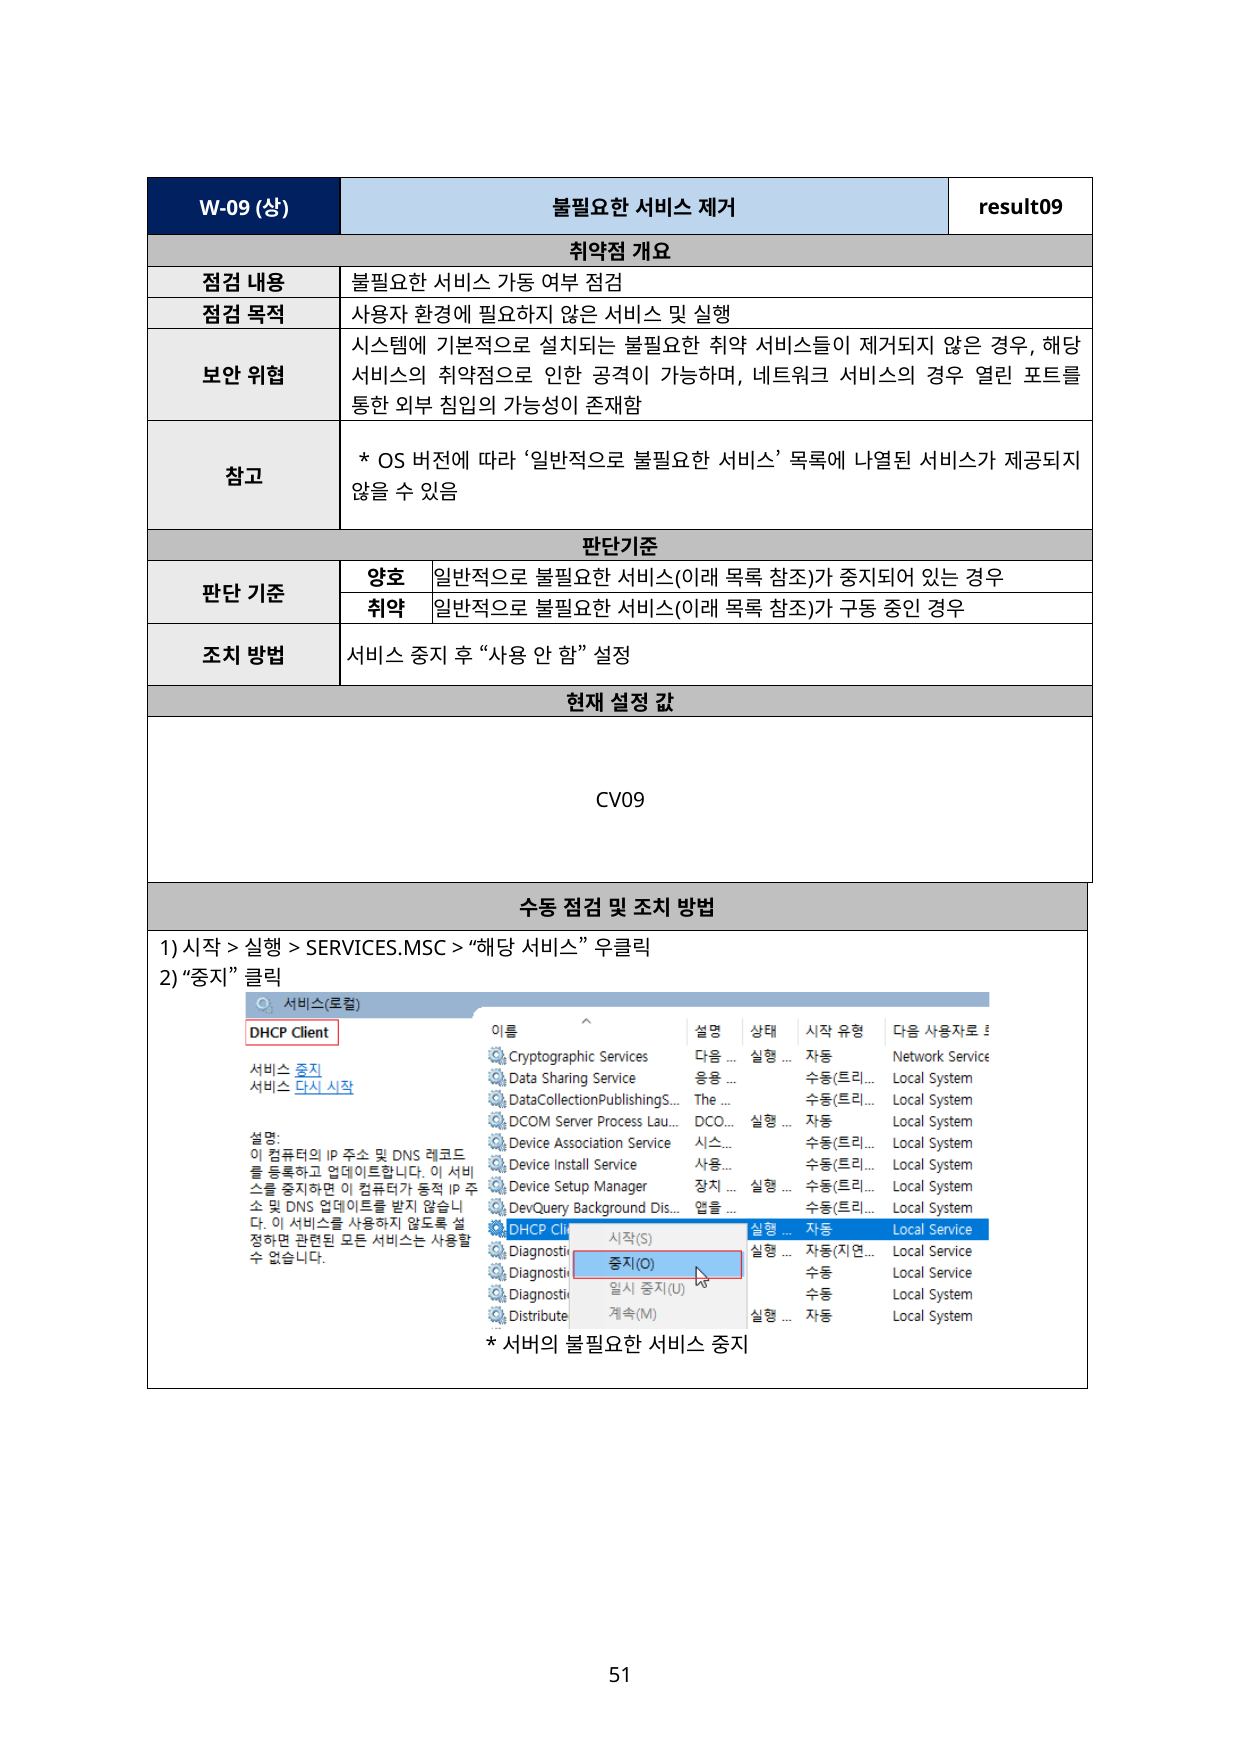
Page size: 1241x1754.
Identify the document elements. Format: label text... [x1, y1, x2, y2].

table_header 불필요한 서비스 제거 [341, 178, 948, 234]
table_cell 양호 [341, 561, 432, 592]
table_cell CV09 [148, 717, 1092, 882]
table_cell 사용자 환경에 필요하지 않은 서비스 및 실행 [341, 298, 1092, 328]
table_cell 일반적으로 불필요한 서비스(이래 목록 참조)가 구동 중인 경우 [433, 593, 1092, 623]
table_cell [148, 931, 1087, 1387]
table_header result09 [949, 178, 1092, 234]
table_cell 시스템에 기본적으로 설치되는 불필요한 취약 서비스들이 제거되지 않은 경우, 해당 서비스의 취약점으로 인한 공격이 가능하며, 네트워크 서비스의 경우 열린 포트를 통한 외부 침입의 가능성이 존재함 [341, 329, 1092, 420]
table_cell 서비스 중지 후 “사용 안 함” 설정 [341, 624, 1092, 685]
table_cell 일반적으로 불필요한 서비스(이래 목록 참조)가 중지되어 있는 경우 [433, 561, 1092, 592]
table_cell 취약 [341, 593, 432, 623]
picture [245, 992, 990, 1329]
table_cell 점검 목적 [148, 298, 339, 328]
table_cell 점검 내용 [148, 267, 339, 297]
table_cell 판단기준 [148, 530, 1092, 560]
table_cell 수동 점검 및 조치 방법 [148, 883, 1087, 930]
table_cell 보안 위협 [148, 329, 339, 420]
table_cell 불필요한 서비스 가동 여부 점검 [341, 267, 1092, 297]
table_cell 참고 [148, 421, 339, 529]
table_cell * OS 버전에 따라 ‘일반적으로 불필요한 서비스’ 목록에 나열된 서비스가 제공되지 않을 수 있음 [341, 421, 1092, 529]
table_cell 취약점 개요 [148, 235, 1092, 266]
table_cell 조치 방법 [148, 624, 339, 685]
table_cell 현재 설정 값 [148, 686, 1092, 716]
table_cell 판단 기준 [148, 561, 339, 623]
table_header W-09 (상) [148, 178, 339, 234]
